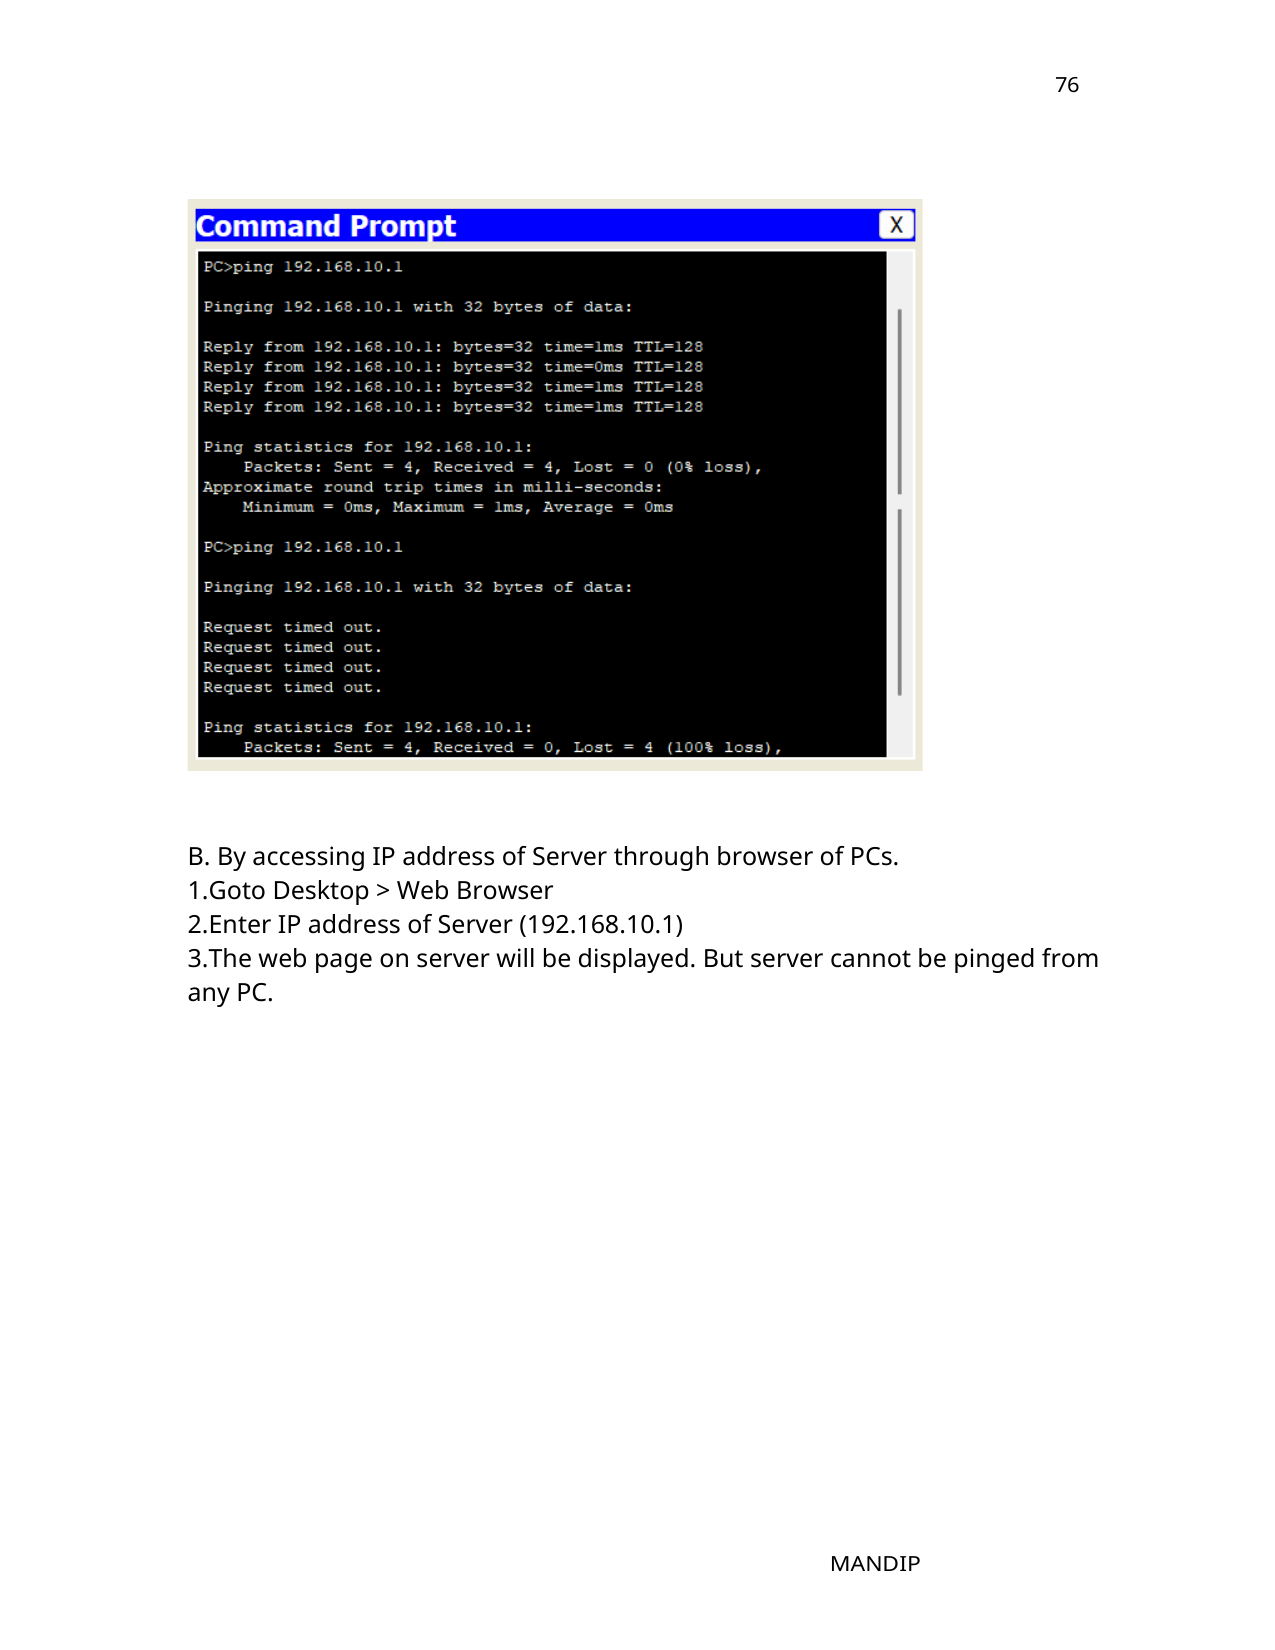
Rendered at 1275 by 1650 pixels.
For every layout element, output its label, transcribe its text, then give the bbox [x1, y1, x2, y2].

text 2.Enter IP address of Server (192.168.10.1) [187, 907, 1125, 941]
text B. By accessing IP address of Server through browser of PCs. [187, 839, 1125, 873]
text 1.Goto Desktop > Web Browser [187, 873, 1125, 907]
text 3.The web page on server will be displayed. But server cannot be pinged from any PC. [187, 941, 1125, 1009]
picture [187, 199, 923, 771]
